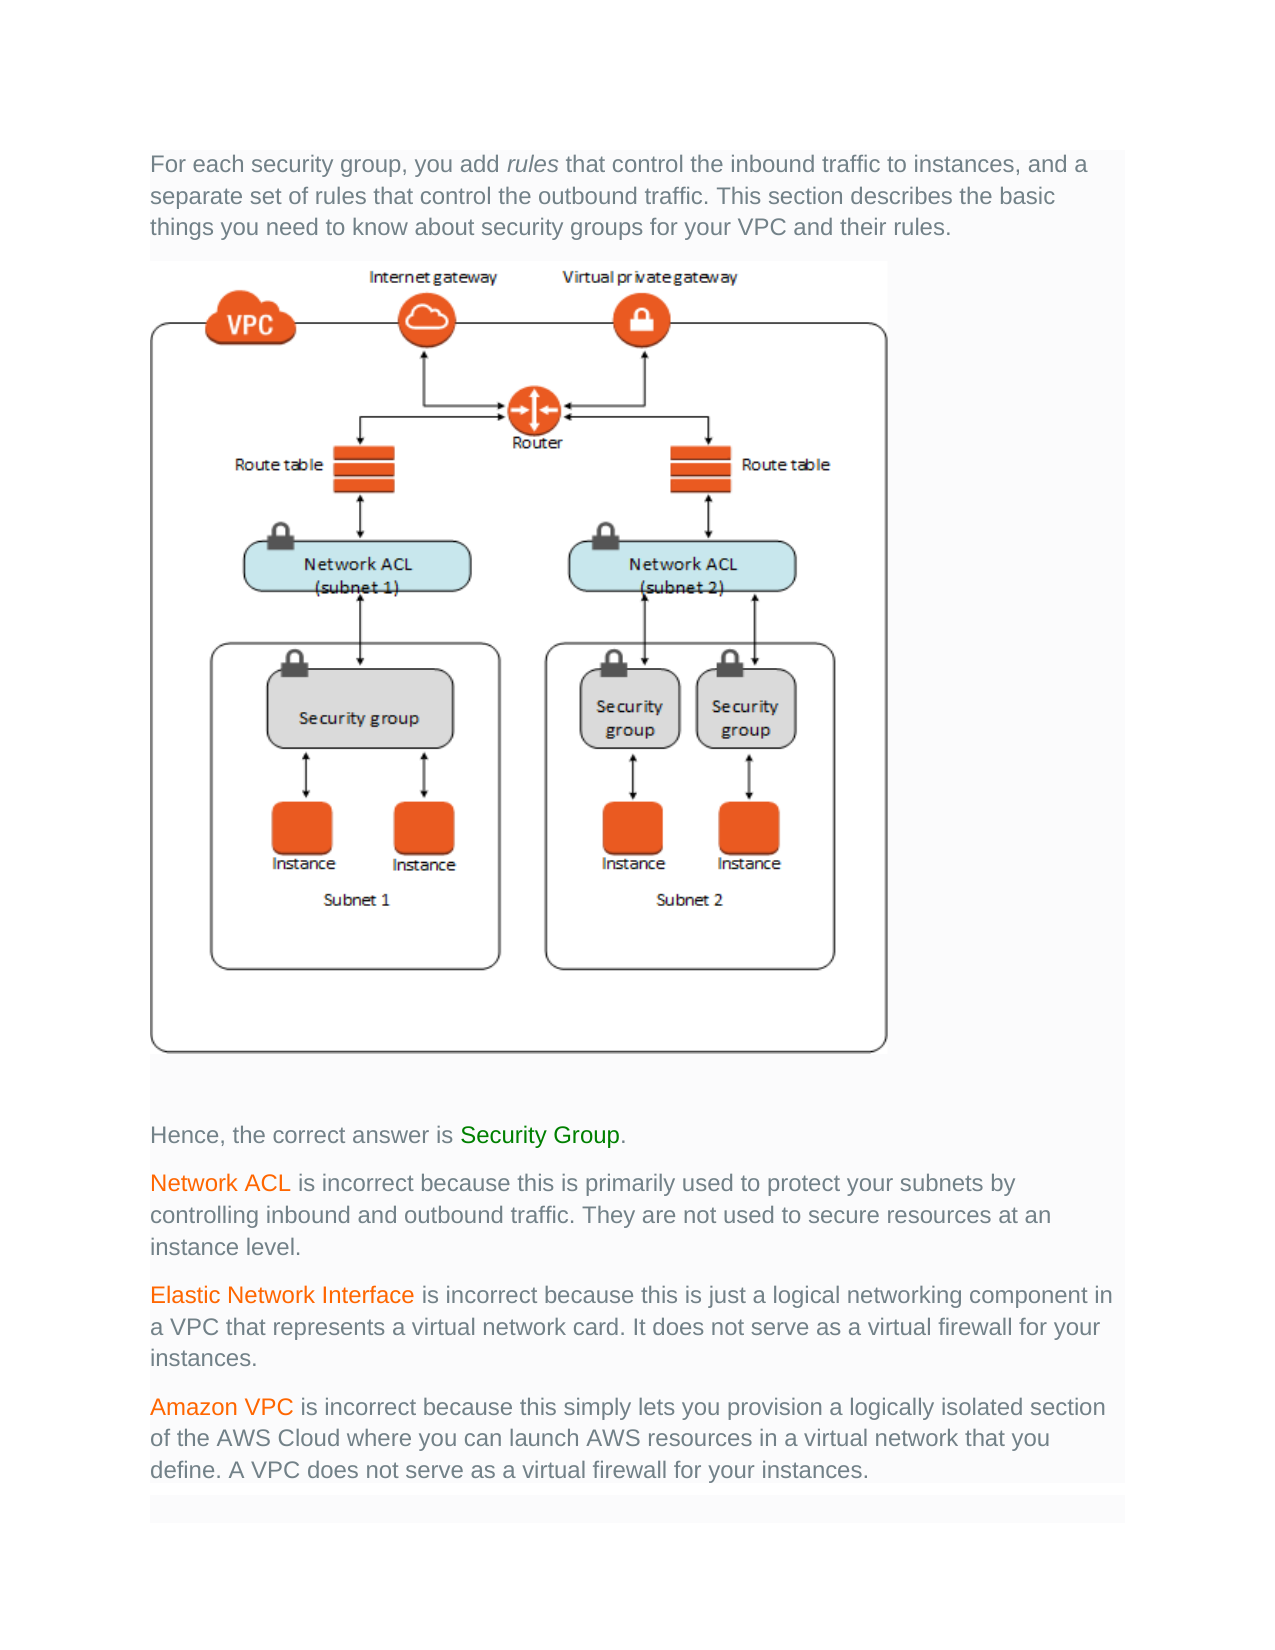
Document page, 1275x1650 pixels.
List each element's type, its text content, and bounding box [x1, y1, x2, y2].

text Elastic Network Interface is incorrect because this is just a logical networking component in a VPC that represents a virtual network card. It does not serve as a virtual firewall for your instances. [150, 1281, 1125, 1372]
text Amazon VPC is incorrect because this simply lets you provision a logically isolated section of the AWS Cloud where you can launch AWS resources in a virtual network that you define. A VPC does not serve as a virtual firewall for your instances. [150, 1392, 1125, 1483]
text Hence, the correct answer is Security Group. [150, 1121, 1125, 1148]
text For each security group, you add rules that control the inbound traffic to instances, and a separate set of rules that control the outbound traffic. This section describes the basic things you need to know about security groups for your VPC and their rules. [150, 150, 1125, 241]
text Network ACL is incorrect because this is primarily used to protect your subnets by controlling inbound and outbound traffic. They are not used to secure resources at an instance level. [150, 1169, 1125, 1260]
picture [150, 261, 888, 1054]
